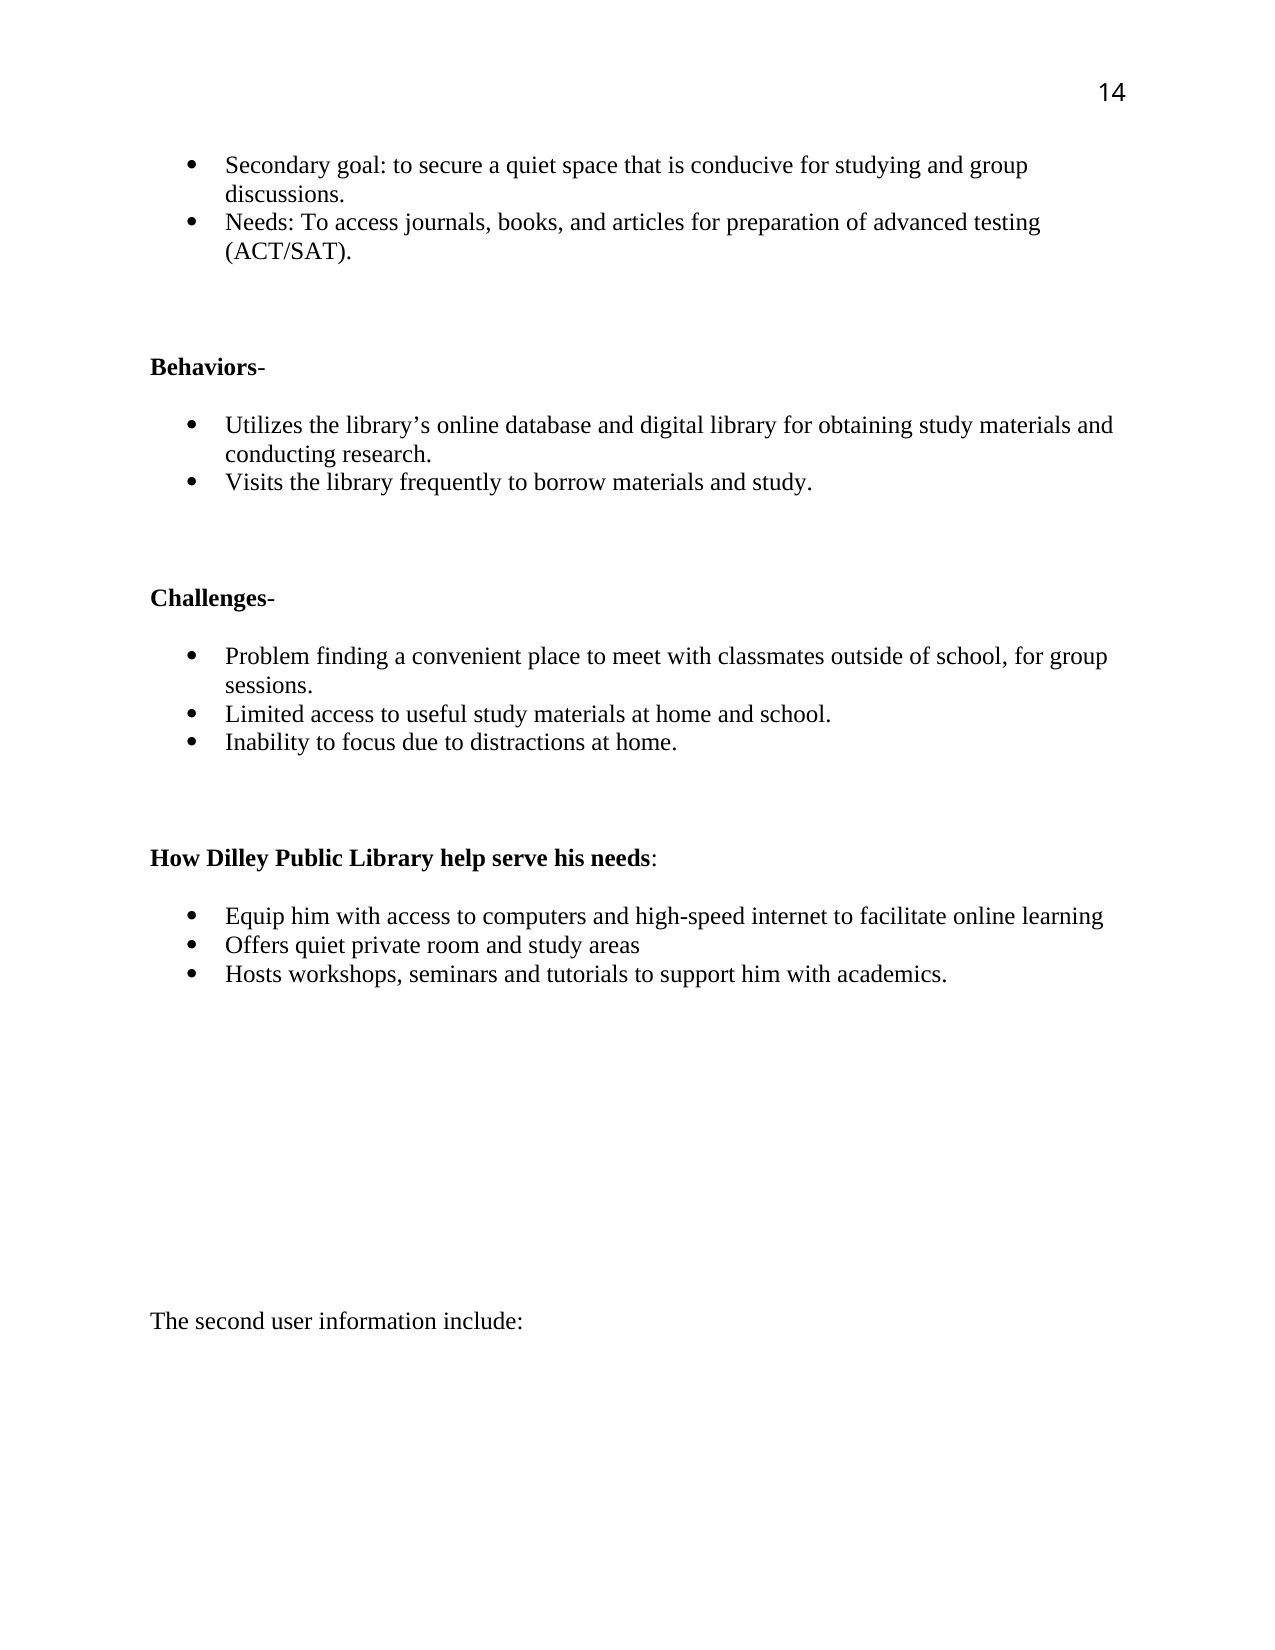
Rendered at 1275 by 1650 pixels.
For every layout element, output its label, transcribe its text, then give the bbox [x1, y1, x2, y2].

text Behaviors- [150, 352, 1125, 381]
list Equip him with access to computers and high-speed internet to facilitate online learning [187, 901, 1125, 930]
list Hosts workshops, seminars and tutorials to support him with academics. [187, 959, 1125, 987]
list Problem finding a convenient place to meet with classmates outside of school, for group sessions. [187, 641, 1125, 699]
list Utilizes the library’s online database and digital library for obtaining study materials and conducting research. [187, 410, 1125, 467]
text How Dilley Public Library help serve his needs: [150, 843, 1125, 872]
list Inability to focus due to distractions at home. [187, 727, 1125, 756]
list Needs: To access journals, books, and articles for preparation of advanced testing (ACT/SAT). [187, 207, 1125, 265]
list Limited access to useful study materials at home and school. [187, 699, 1125, 727]
list Offers quiet private room and study areas [187, 930, 1125, 959]
list Secondary goal: to secure a quiet space that is conducive for studying and group discussions. [187, 150, 1125, 207]
list Visits the library frequently to borrow materials and study. [187, 467, 1125, 496]
text Challenges- [150, 583, 1125, 612]
text The second user information include: [150, 1306, 1125, 1335]
